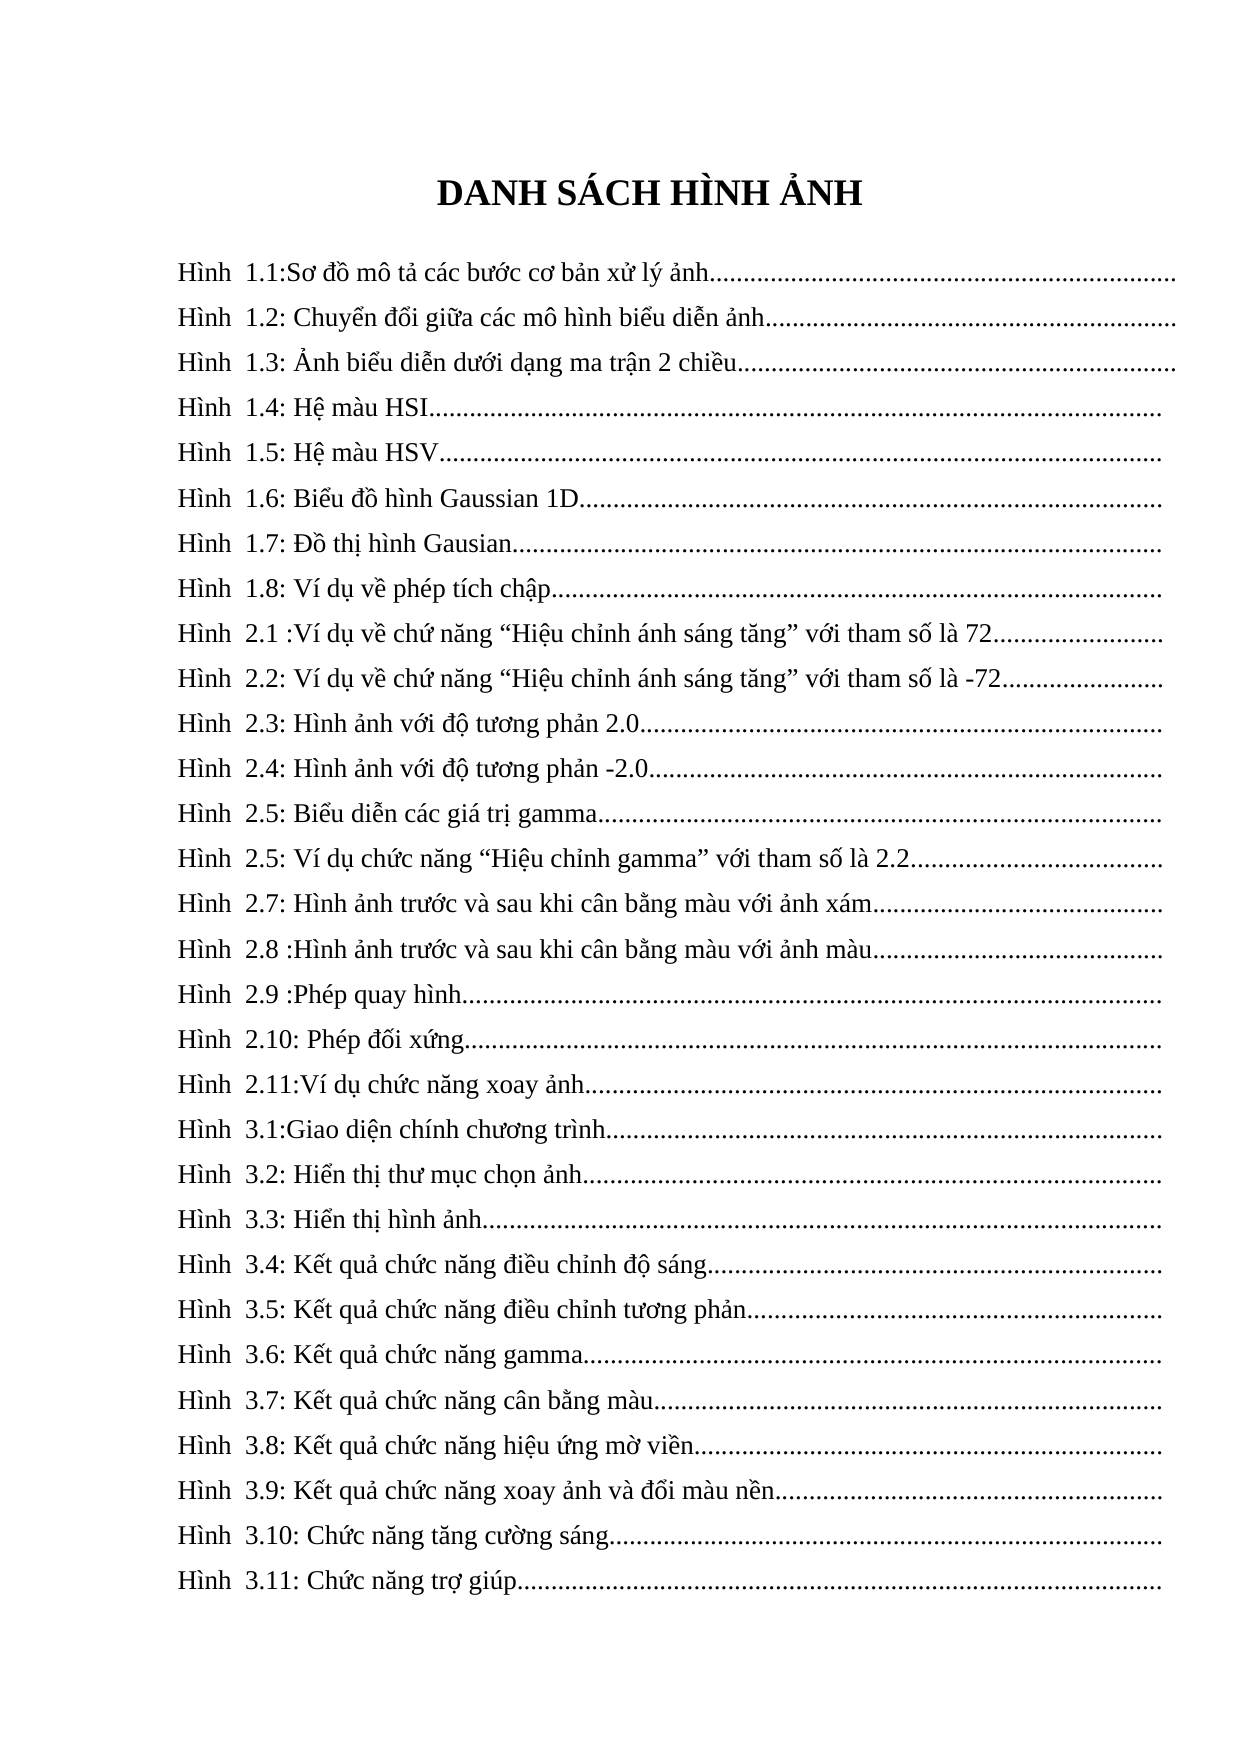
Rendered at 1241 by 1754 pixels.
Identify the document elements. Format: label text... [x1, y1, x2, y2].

text Hình 2.3: Hình ảnh với độ tương phản 2.0 29 [177, 707, 1122, 738]
text Hình 2.7: Hình ảnh trước và sau khi cân bằng màu với ảnh xám 35 [177, 888, 1122, 919]
text Hình 2.11:Ví dụ chức năng xoay ảnh 43 [177, 1068, 1122, 1099]
subtitle DANH SÁCH HÌNH ẢNH [177, 171, 1122, 214]
text Hình 1.8: Ví dụ về phép tích chập 18 [177, 572, 1122, 603]
text Hình 3.2: Hiển thị thư mục chọn ảnh 52 [177, 1158, 1122, 1189]
text Hình 1.6: Biểu đồ hình Gaussian 1D 14 [177, 482, 1122, 513]
text Hình 2.8 :Hình ảnh trước và sau khi cân bằng màu với ảnh màu 36 [177, 933, 1122, 964]
text Hình 1.7: Đồ thị hình Gausian 15 [177, 527, 1122, 558]
text Hình 2.10: Phép đối xứng 41 [177, 1023, 1122, 1054]
text Hình 3.1:Giao diện chính chương trình 48 [177, 1113, 1122, 1144]
text Hình 1.1:Sơ đồ mô tả các bước cơ bản xử lý ảnh 4 [177, 256, 1122, 287]
text Hình 1.5: Hệ màu HSV 13 [177, 437, 1122, 468]
text Hình 3.11: Chức năng trợ giúp 67 [177, 1564, 1122, 1595]
text Hình 2.5: Ví dụ chức năng “Hiệu chỉnh gamma” với tham số là 2.2 32 [177, 842, 1122, 874]
text Hình 1.3: Ảnh biểu diễn dưới dạng ma trận 2 chiều 7 [177, 346, 1122, 377]
text Hình 2.5: Biểu diễn các giá trị gamma 30 [177, 797, 1122, 828]
text Hình 3.8: Kết quả chức năng hiệu ứng mờ viền 60 [177, 1429, 1122, 1460]
text Hình 3.7: Kết quả chức năng cân bằng màu 58 [177, 1384, 1122, 1415]
text Hình 3.4: Kết quả chức năng điều chỉnh độ sáng 52 [177, 1248, 1122, 1279]
text Hình 1.4: Hệ màu HSI 10 [177, 391, 1122, 423]
text Hình 2.2: Ví dụ về chứ năng “Hiệu chỉnh ánh sáng tăng” với tham số là -72 26 [177, 662, 1122, 693]
text Hình 3.10: Chức năng tăng cường sáng 66 [177, 1519, 1122, 1550]
text Hình 2.4: Hình ảnh với độ tương phản -2.0 29 [177, 752, 1122, 783]
text Hình 3.6: Kết quả chức năng gamma 55 [177, 1339, 1122, 1370]
text Hình 3.3: Hiển thị hình ảnh 51 [177, 1203, 1122, 1234]
text Hình 3.5: Kết quả chức năng điều chỉnh tương phản 53 [177, 1293, 1122, 1325]
text Hình 3.9: Kết quả chức năng xoay ảnh và đổi màu nền 62 [177, 1474, 1122, 1505]
text Hình 1.2: Chuyển đổi giữa các mô hình biểu diễn ảnh 6 [177, 301, 1122, 332]
text Hình 2.1 :Ví dụ về chứ năng “Hiệu chỉnh ánh sáng tăng” với tham số là 72 25 [177, 617, 1122, 648]
text Hình 2.9 :Phép quay hình 41 [177, 978, 1122, 1009]
